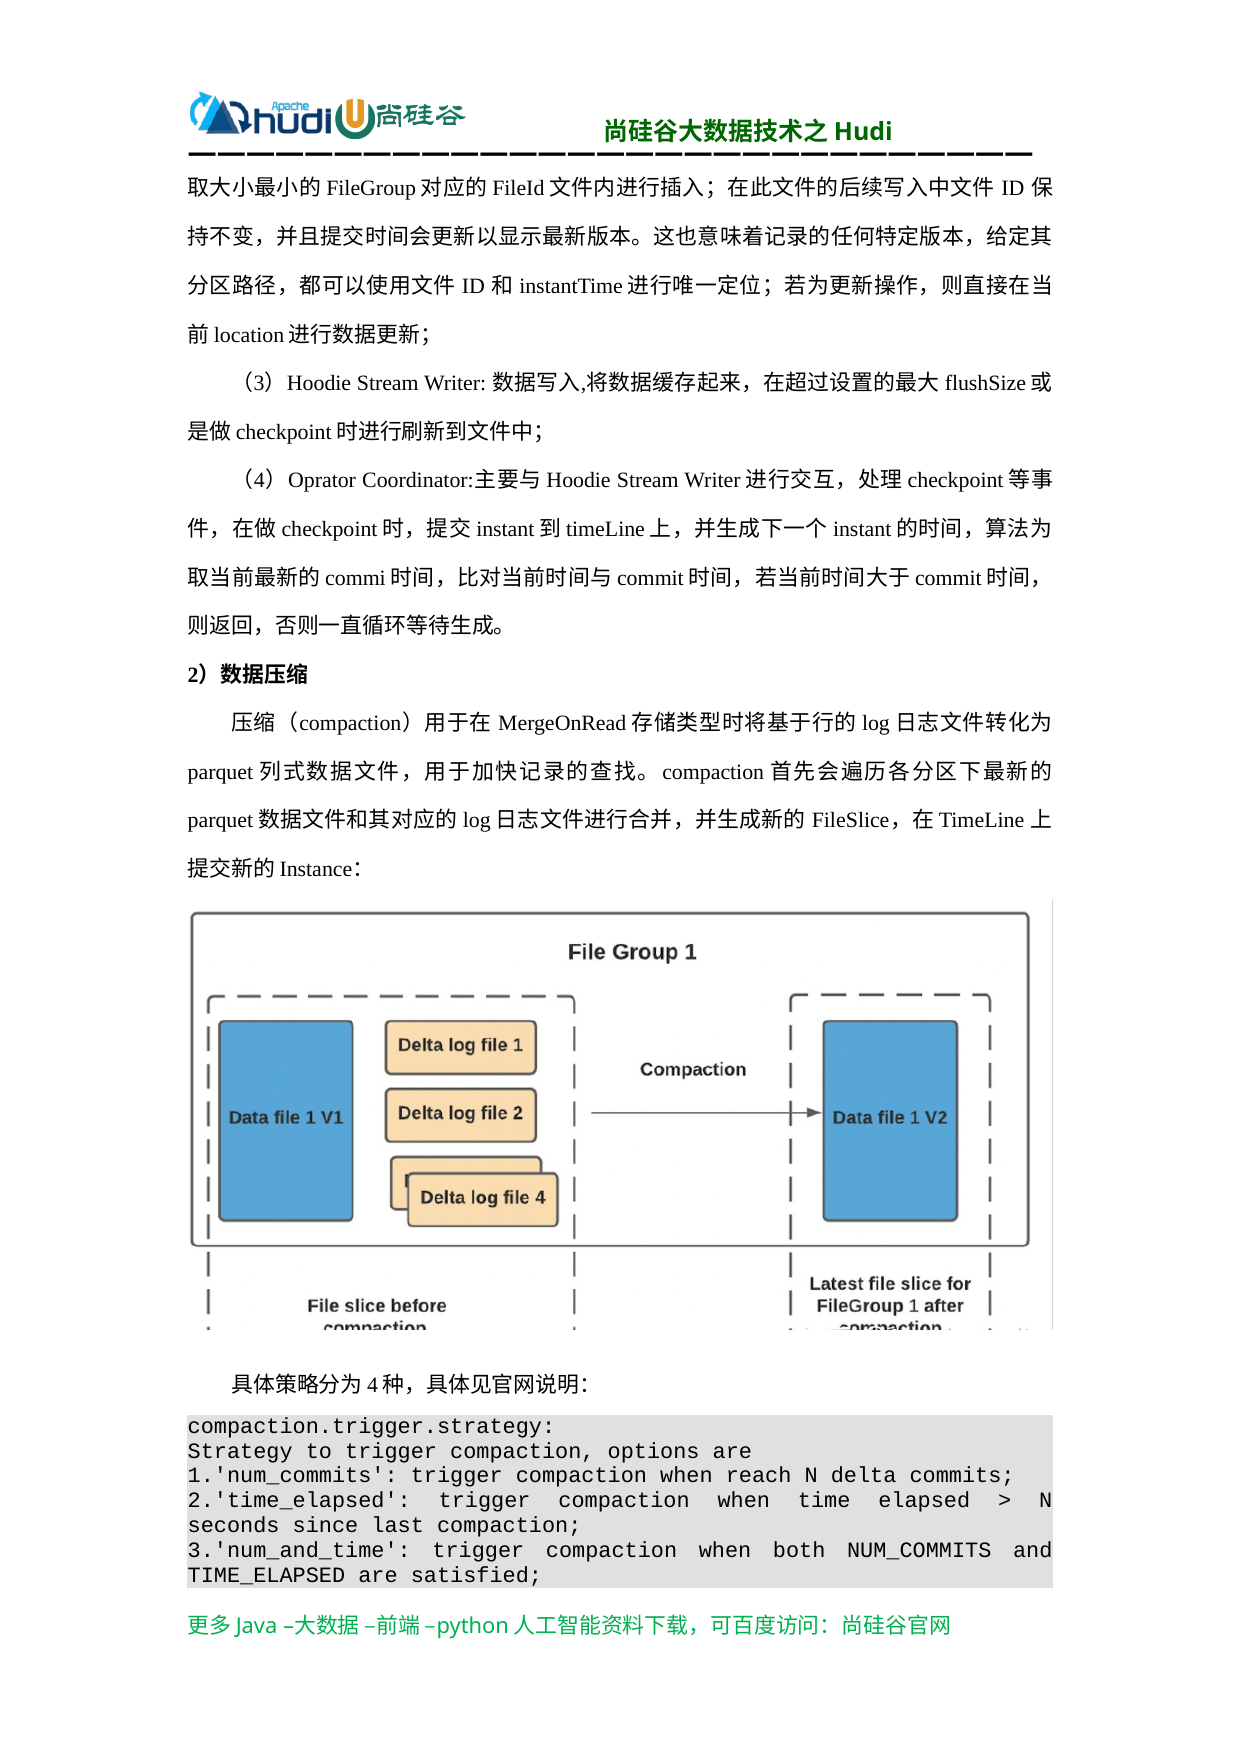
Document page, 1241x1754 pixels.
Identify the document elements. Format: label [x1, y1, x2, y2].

picture [187, 88, 467, 140]
picture [187, 899, 1053, 1330]
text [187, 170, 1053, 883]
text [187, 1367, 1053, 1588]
